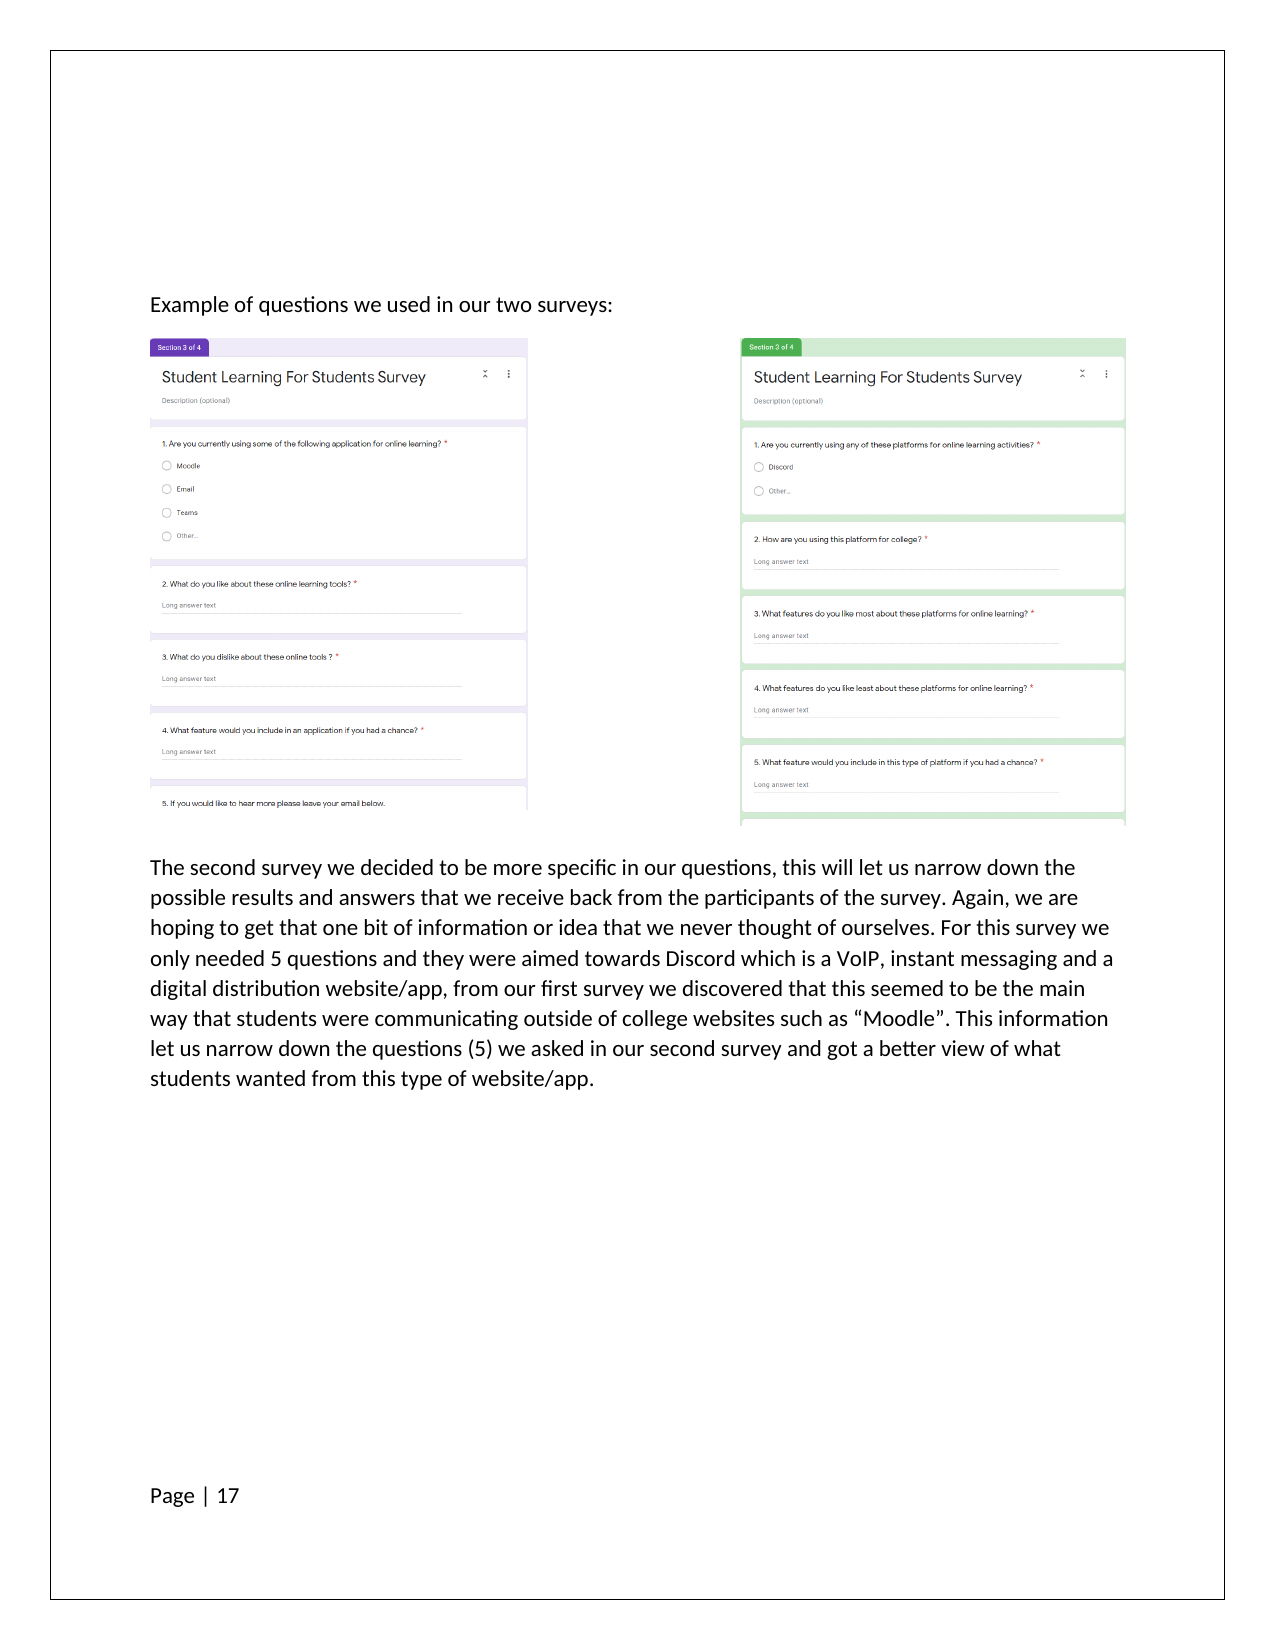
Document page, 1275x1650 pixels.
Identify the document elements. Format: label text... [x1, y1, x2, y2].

picture [150, 338, 528, 810]
text Example of questions we used in our two surveys: [150, 291, 1125, 319]
picture [740, 338, 1126, 826]
text The second survey we decided to be more specific in our questions, this will let us narrow down the possible results and answers that we receive back from the participants of the survey. Again, we are hoping to get that one bit of information or idea that we never thought of ourselves. For this survey we only needed 5 questions and they were aimed towards Discord which is a VoIP, instant messaging and a digital distribution website/app, from our first survey we discovered that this seemed to be the main way that students were communicating outside of college websites such as “Moodle”. This information let us narrow down the questions (5) we asked in our second survey and got a better view of what students wanted from this type of website/app. [150, 853, 1125, 1093]
